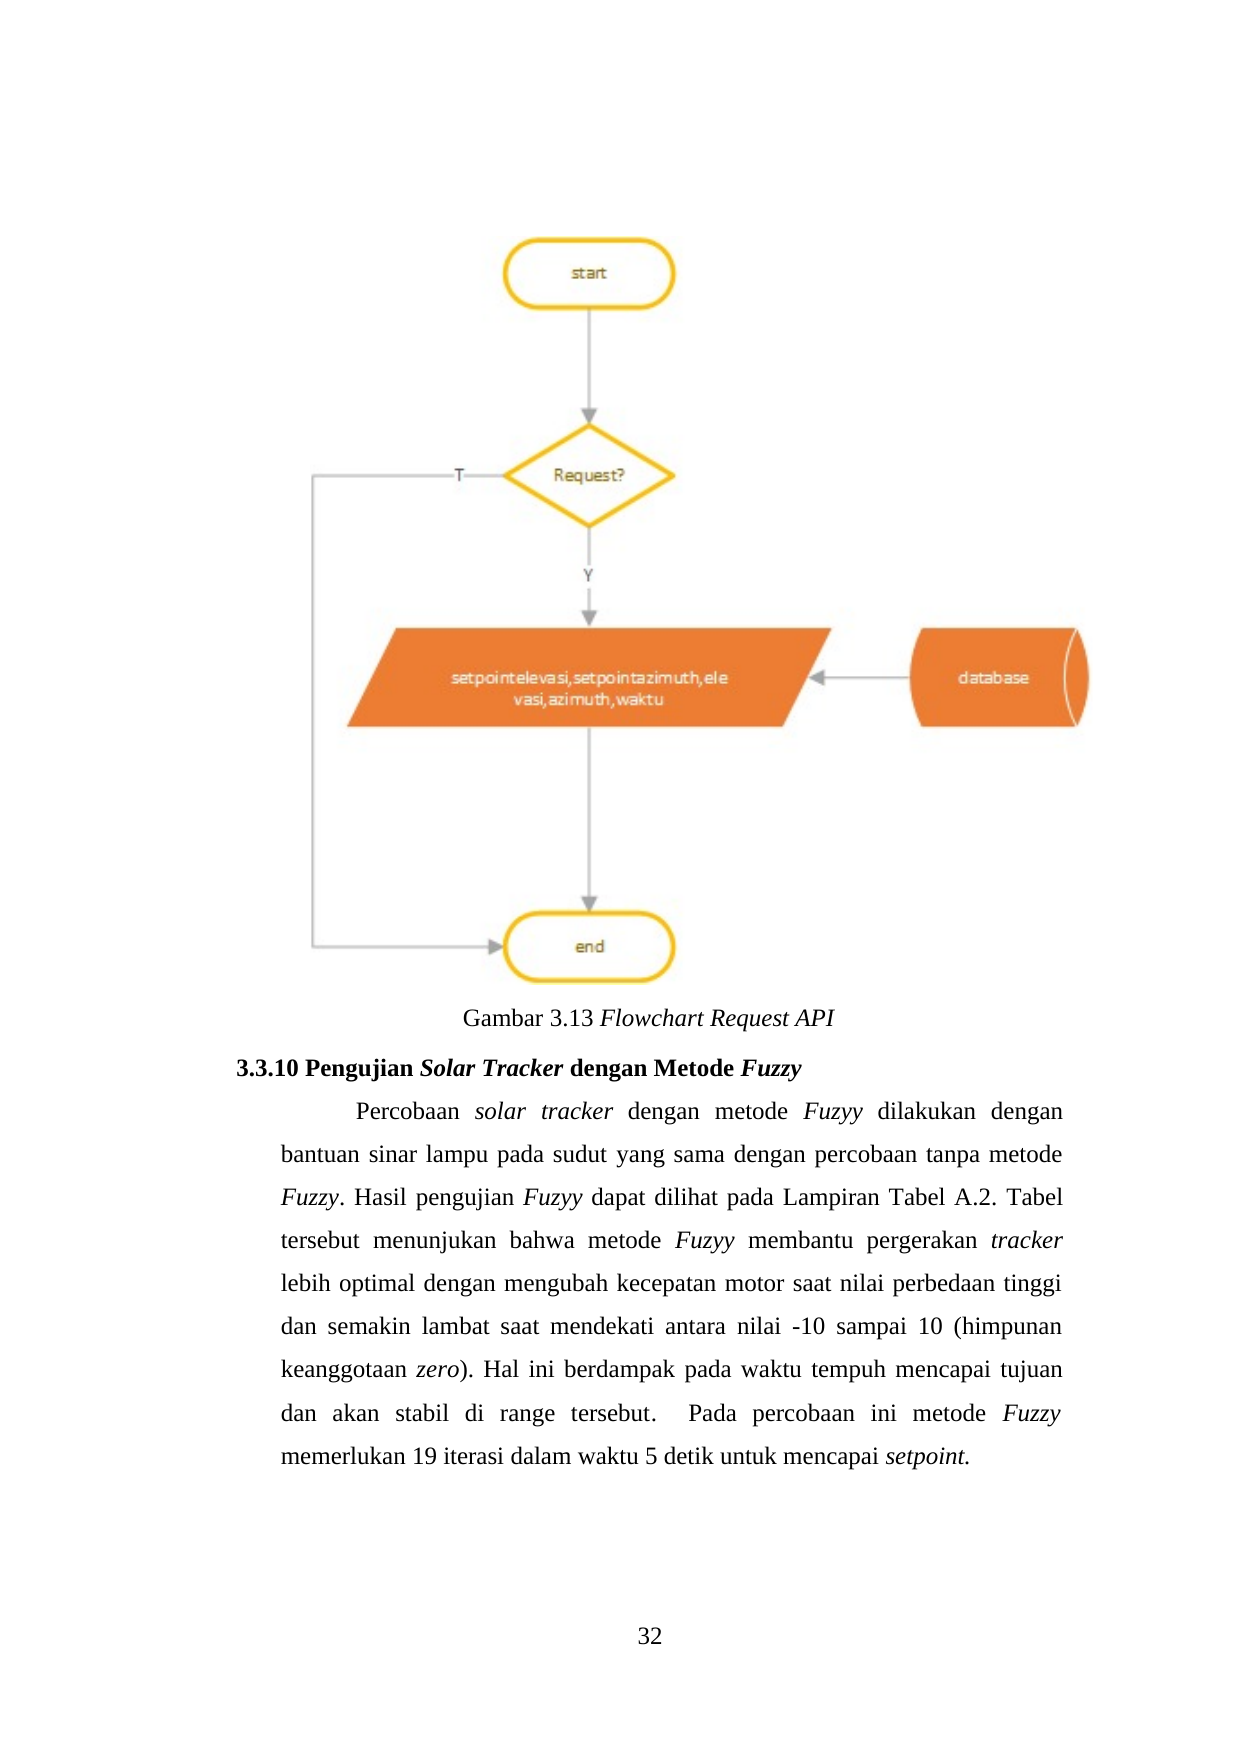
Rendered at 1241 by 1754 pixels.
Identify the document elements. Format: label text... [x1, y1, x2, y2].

subtitle Pengujian Solar Tracker dengan Metode Fuzzy [236, 1053, 1063, 1081]
picture [310, 236, 1093, 985]
text Gambar 3.12 Flowchart Request API [236, 1003, 1063, 1032]
text Percobaan solar tracker dengan metode Fuzyy dilakukan dengan bantuan sinar lampu pada sudut yang sama dengan percobaan tanpa metode Fuzzy. Hasil pengujian Fuzyy dapat dilihat pada Lampiran Tabel A.2. Tabel tersebut menunjukan bahwa metode Fuzyy membantu pergerakan tracker lebih optimal dengan mengubah kecepatan motor saat nilai perbedaan tinggi dan semakin lambat saat mendekati antara nilai -10 sampai 10 (himpunan keanggotaan zero). Hal ini berdampak pada waktu tempuh mencapai tujuan dan akan stabil di range tersebut. Pada percobaan ini metode Fuzzy memerlukan 19 iterasi dalam waktu 5 detik untuk mencapai setpoint. [281, 1096, 1063, 1469]
